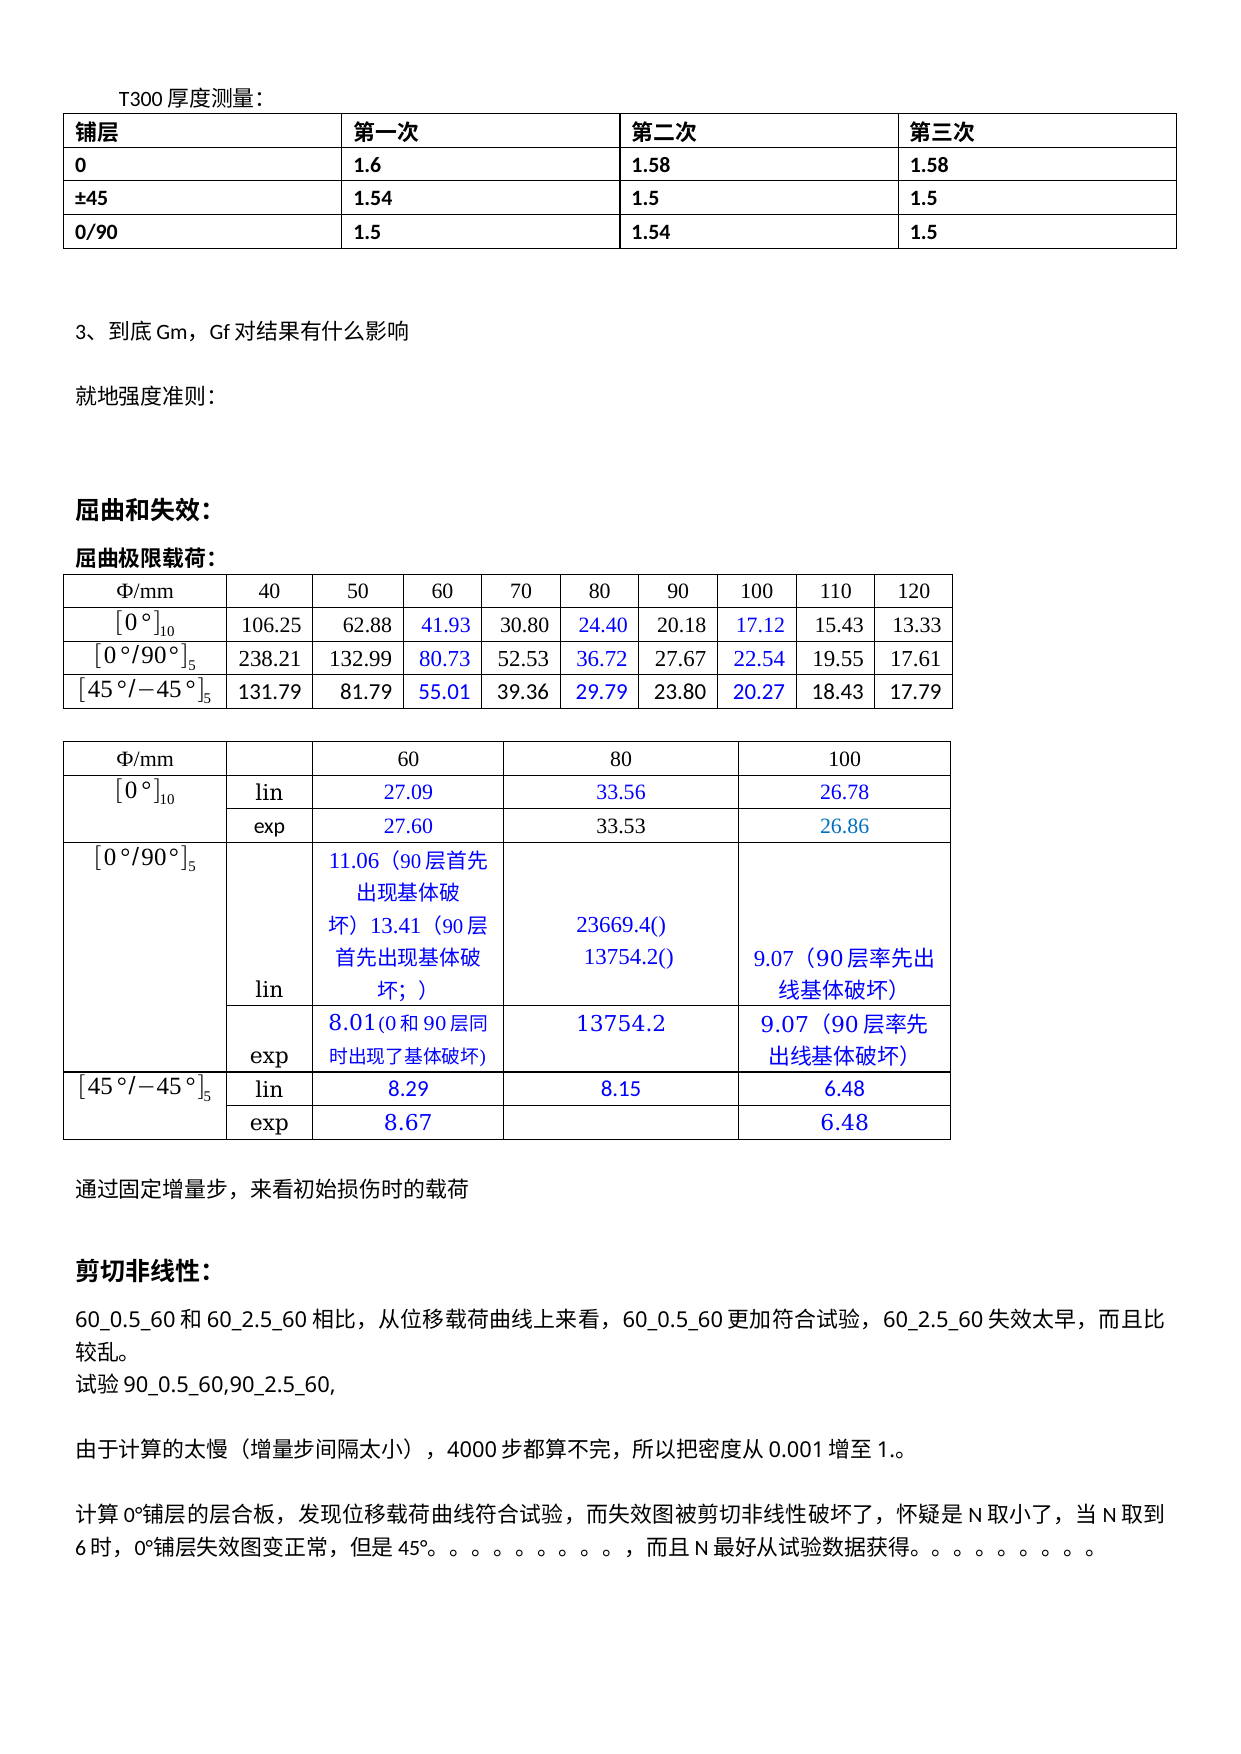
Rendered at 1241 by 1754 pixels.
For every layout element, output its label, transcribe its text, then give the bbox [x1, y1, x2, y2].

table_cell exp [227, 1006, 312, 1071]
table_cell 30.80 [482, 608, 560, 641]
table_header 110 [797, 575, 874, 607]
table_header 第二次 [621, 114, 898, 147]
table_cell 23669.4() 13754.2() [504, 843, 738, 1005]
table_cell 1.6 [342, 148, 619, 180]
table_cell lin [227, 776, 312, 808]
table_cell [64, 1073, 226, 1138]
table_cell 22.54 [718, 642, 796, 674]
table_cell 52.53 [482, 642, 560, 674]
table_cell 132.99 [313, 642, 403, 674]
list T300厚度测量： [75, 81, 1165, 113]
text 由于计算的太慢（增量步间隔太小），4000步都算不完，所以把密度从0.001增至1.。 [75, 1432, 1165, 1464]
table_header 50 [313, 575, 403, 607]
table_cell [504, 1106, 738, 1138]
text 就地强度准则： [75, 378, 1165, 411]
table_cell 13754.2 [504, 1006, 738, 1071]
table_cell 1.5 [342, 215, 619, 247]
table_cell 0 [64, 148, 341, 180]
table_header 60 [313, 742, 503, 775]
table_cell 29.79 [561, 675, 638, 708]
table_header 铺层 [64, 114, 341, 147]
table_cell exp [227, 1106, 312, 1138]
table_cell 11.06（90层首先出现基体破坏）13.41（90层首先出现基体破坏；） [313, 843, 503, 1005]
table_cell 106.25 [227, 608, 312, 641]
table_cell 27.67 [639, 642, 717, 674]
table_cell [64, 675, 226, 708]
table_cell 26.78 [739, 776, 950, 808]
table_header [227, 742, 312, 775]
table_cell 1.5 [621, 181, 898, 214]
table_cell 33.56 [504, 776, 738, 808]
table_cell 8.01(0和90层同时出现了基体破坏) [313, 1006, 503, 1071]
table_cell 8.15 [504, 1073, 738, 1105]
text 屈曲和失效： [75, 476, 1165, 541]
table_cell 20.18 [639, 608, 717, 641]
table_cell exp [227, 809, 312, 842]
table_cell 6.48 [739, 1106, 950, 1138]
table_cell 8.67 [313, 1106, 503, 1138]
table_header Ф/mm [64, 575, 226, 607]
table_cell ±45 [64, 181, 341, 214]
table_cell 1.58 [899, 148, 1176, 180]
table_cell 8.29 [313, 1073, 503, 1105]
table_cell 23.80 [639, 675, 717, 708]
table_cell 36.72 [561, 642, 638, 674]
table_cell 17.61 [875, 642, 952, 674]
table_cell 18.43 [797, 675, 874, 708]
table_header 90 [639, 575, 717, 607]
table_cell 55.01 [404, 675, 481, 708]
table_header 40 [227, 575, 312, 607]
table_cell 41.93 [404, 608, 481, 641]
table_cell 80.73 [404, 642, 481, 674]
text 屈曲极限载荷： [75, 541, 1165, 573]
table_header 60 [404, 575, 481, 607]
text 60_0.5_60和60_2.5_60相比，从位移载荷曲线上来看，60_0.5_60更加符合试验，60_2.5_60失效太早，而且比较乱。 [75, 1302, 1165, 1367]
table_cell 9.07（90层率先出线基体破坏） [739, 843, 950, 1005]
table_cell 27.60 [313, 809, 503, 842]
table_cell 24.40 [561, 608, 638, 641]
text 计算0°铺层的层合板，发现位移载荷曲线符合试验，而失效图被剪切非线性破坏了，怀疑是N取小了，当N取到6时，0°铺层失效图变正常，但是45°。。。。。。。。。，而且N最好从试验数据获得。。。。。。。。。 [75, 1497, 1165, 1562]
table_cell 17.79 [875, 675, 952, 708]
table_cell 1.5 [899, 215, 1176, 247]
table_cell [64, 843, 226, 1071]
table_cell 238.21 [227, 642, 312, 674]
table_cell 62.88 [313, 608, 403, 641]
table_cell 1.5 [899, 181, 1176, 214]
text 通过固定增量步，来看初始损伤时的载荷 [75, 1172, 1165, 1204]
table_cell 20.27 [718, 675, 796, 708]
table_header 100 [739, 742, 950, 775]
table_header 第三次 [899, 114, 1176, 147]
table_cell 1.54 [342, 181, 619, 214]
table_cell 39.36 [482, 675, 560, 708]
table_header 第一次 [342, 114, 619, 147]
table_header 80 [504, 742, 738, 775]
table_cell lin [227, 843, 312, 1005]
text 剪切非线性： [75, 1237, 1165, 1302]
table_header 80 [561, 575, 638, 607]
table_cell 81.79 [313, 675, 403, 708]
text 3、到底Gm，Gf对结果有什么影响 [75, 313, 1165, 346]
table_header 120 [875, 575, 952, 607]
table_cell 1.54 [621, 215, 898, 247]
text 试验90_0.5_60,90_2.5_60, [75, 1367, 1165, 1399]
table_cell 17.12 [718, 608, 796, 641]
table_header Ф/mm [64, 742, 226, 775]
table_cell 19.55 [797, 642, 874, 674]
table_cell [64, 642, 226, 674]
table_cell 1.58 [621, 148, 898, 180]
table_cell 33.53 [504, 809, 738, 842]
table_header 100 [718, 575, 796, 607]
table_cell lin [227, 1073, 312, 1105]
table_cell 26.86 [739, 809, 950, 842]
table_cell 0/90 [64, 215, 341, 247]
table_cell 131.79 [227, 675, 312, 708]
table_cell 27.09 [313, 776, 503, 808]
table_header 70 [482, 575, 560, 607]
table_cell 13.33 [875, 608, 952, 641]
table_cell 9.07（90层率先出线基体破坏） [739, 1006, 950, 1071]
table_cell [64, 776, 226, 842]
table_cell 15.43 [797, 608, 874, 641]
table_cell 6.48 [739, 1073, 950, 1105]
table_cell [64, 608, 226, 641]
